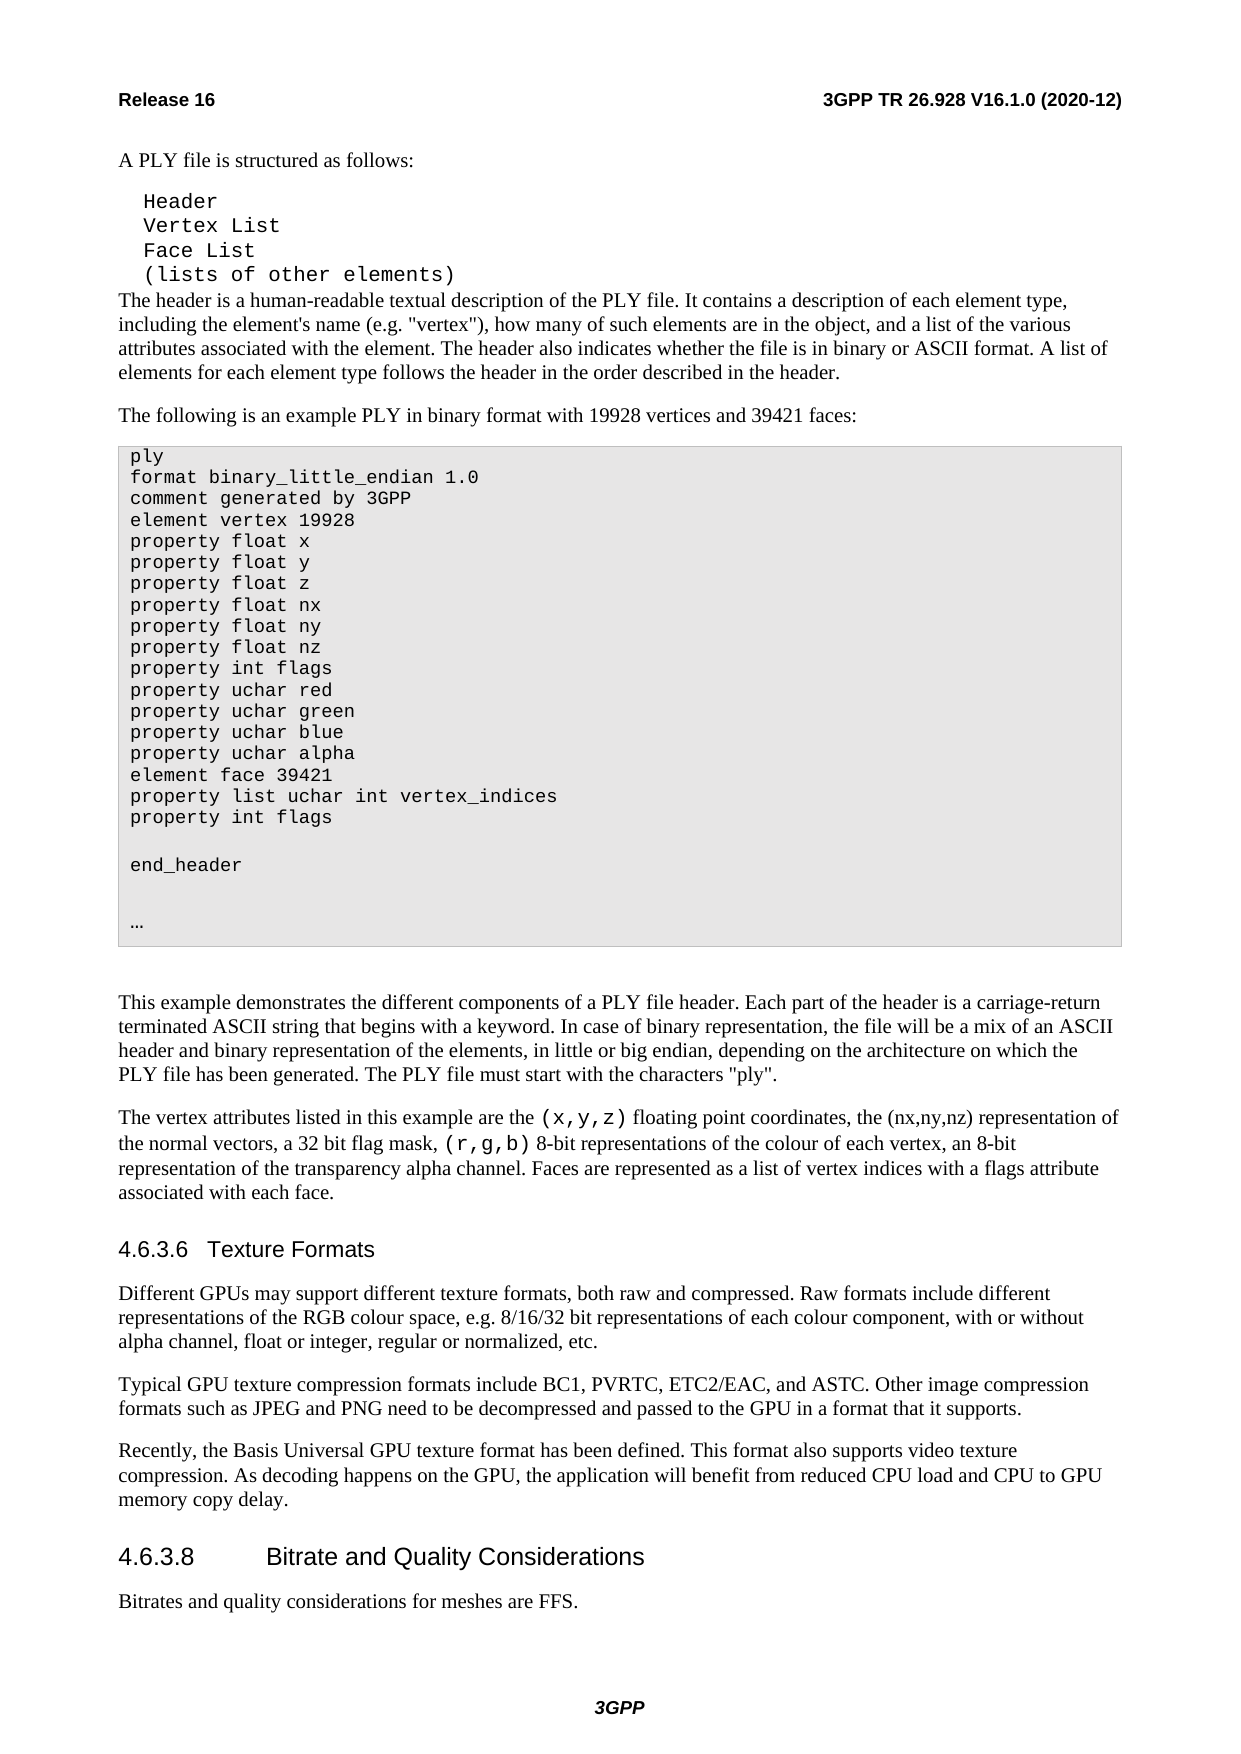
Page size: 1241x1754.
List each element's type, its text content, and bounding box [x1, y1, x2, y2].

text The header is a human-readable textual description of the PLY file. It contains a description of each element type, including the element's name (e.g. "vertex"), how many of such elements are in the object, and a list of the various attributes associated with the element. The header also indicates whether the file is in binary or ASCII format. A list of elements for each element type follows the header in the order described in the header. [118, 288, 1122, 384]
subtitle 4.6.3.8 Bitrate and Quality Considerations [118, 1542, 1122, 1571]
text Recently, the Basis Universal GPU texture format has been defined. This format also supports video texture compression. As decoding happens on the GPU, the application will benefit from reduced CPU load and CPU to GPU memory copy delay. [118, 1438, 1122, 1511]
text Bitrates and quality considerations for meshes are FFS. [118, 1589, 1122, 1613]
text Different GPUs may support different texture formats, both raw and compressed. Raw formats include different representations of the RGB colour space, e.g. 8/16/32 bit representations of each colour component, with or without alpha channel, float or integer, regular or normalized, etc. [118, 1281, 1122, 1353]
table_header ply format binary_little_endian 1.0 comment generated by 3GPP element vertex 19928 property float x property float y property float z property float nx property float ny property float nz property int flags property uchar red property uchar green property uchar blue property uchar alpha element face 39421 property list uchar int vertex_indices property int flags end_header … [119, 447, 1121, 946]
text The vertex attributes listed in this example are the (x,y,z) floating point coordinates, the (nx,ny,nz) representation of the normal vectors, a 32 bit flag mask, (r,g,b) 8-bit representations of the colour of each vertex, an 8-bit representation of the transparency alpha channel. Faces are represented as a list of vertex indices with a flags attribute associated with each face. [118, 1105, 1122, 1204]
text The following is an example PLY in binary format with 19928 vertices and 39421 faces: [118, 403, 1122, 427]
text Typical GPU texture compression formats include BC1, PVRTC, ETC2/EAC, and ASTC. Other image compression formats such as JPEG and PNG need to be decompressed and passed to the GPU in a format that it supports. [118, 1372, 1122, 1420]
subtitle 4.6.3.6 Texture Formats [118, 1236, 1122, 1262]
text This example demonstrates the different components of a PLY file header. Each part of the header is a carriage-return terminated ASCII string that begins with a keyword. In case of binary representation, the file will be a mix of an ASCII header and binary representation of the elements, in little or big endian, depending on the architecture on which the PLY file has been generated. The PLY file must start with the characters "ply". [118, 990, 1122, 1086]
text Face List [118, 239, 1122, 263]
text Header [118, 190, 1122, 215]
text Vertex List [118, 215, 1122, 239]
text (lists of other elements) [118, 263, 1122, 288]
text A PLY file is structured as follows: [118, 147, 1122, 172]
